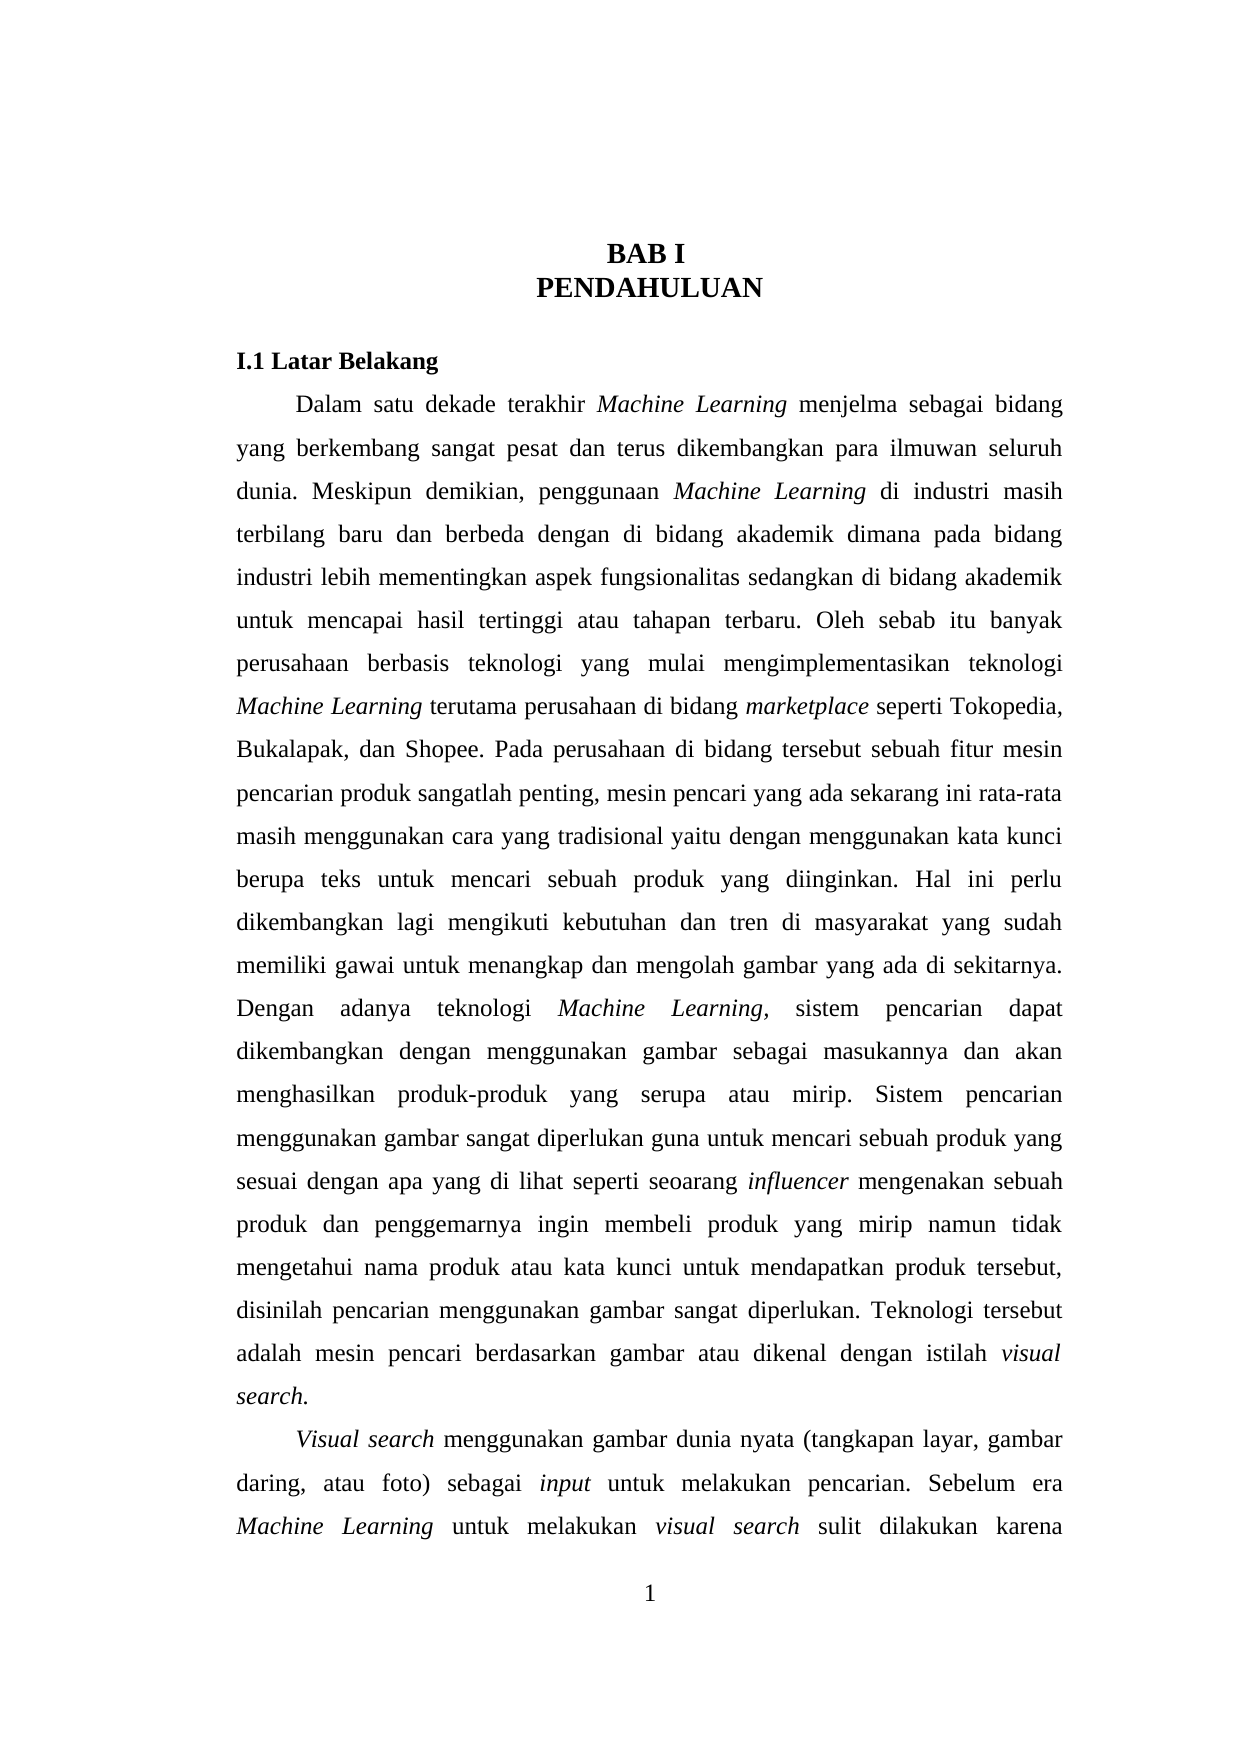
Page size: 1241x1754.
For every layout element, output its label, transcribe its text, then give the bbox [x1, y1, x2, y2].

subtitle PENDAHULUAN [236, 236, 1063, 303]
subtitle Latar Belakang [236, 346, 1063, 375]
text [236, 1424, 1063, 1539]
text Dalam satu dekade terakhir Machine Learning menjelma sebagai bidang yang berkembang sangat pesat dan terus dikembangkan para ilmuwan seluruh dunia. Meskipun demikian, penggunaan Machine Learning di industri masih terbilang baru dan berbeda dengan di bidang akademik dimana pada bidang industri lebih mementingkan aspek fungsionalitas sedangkan di bidang akademik untuk mencapai hasil tertinggi atau tahapan terbaru. Oleh sebab itu banyak perusahaan berbasis teknologi yang mulai mengimplementasikan teknologi Machine Learning terutama perusahaan di bidang marketplace seperti Tokopedia, Bukalapak, dan Shopee. Pada perusahaan di bidang tersebut sebuah fitur mesin pencarian produk sangatlah penting, mesin pencari yang ada sekarang ini rata-rata masih menggunakan cara yang tradisional yaitu dengan menggunakan kata kunci berupa teks untuk mencari sebuah produk yang diinginkan. Hal ini perlu dikembangkan lagi mengikuti kebutuhan dan tren di masyarakat yang sudah memiliki gawai untuk menangkap dan mengolah gambar yang ada di sekitarnya. Dengan adanya teknologi Machine Learning, sistem pencarian dapat dikembangkan dengan menggunakan gambar sebagai masukannya dan akan menghasilkan produk-produk yang serupa atau mirip. Sistem pencarian menggunakan gambar sangat diperlukan guna untuk mencari sebuah produk yang sesuai dengan apa yang di lihat seperti seoarang influencer mengenakan sebuah produk dan penggemarnya ingin membeli produk yang mirip namun tidak mengetahui nama produk atau kata kunci untuk mendapatkan produk tersebut, disinilah pencarian menggunakan gambar sangat diperlukan. Teknologi tersebut adalah mesin pencari berdasarkan gambar atau dikenal dengan istilah visual search. [236, 389, 1063, 1410]
